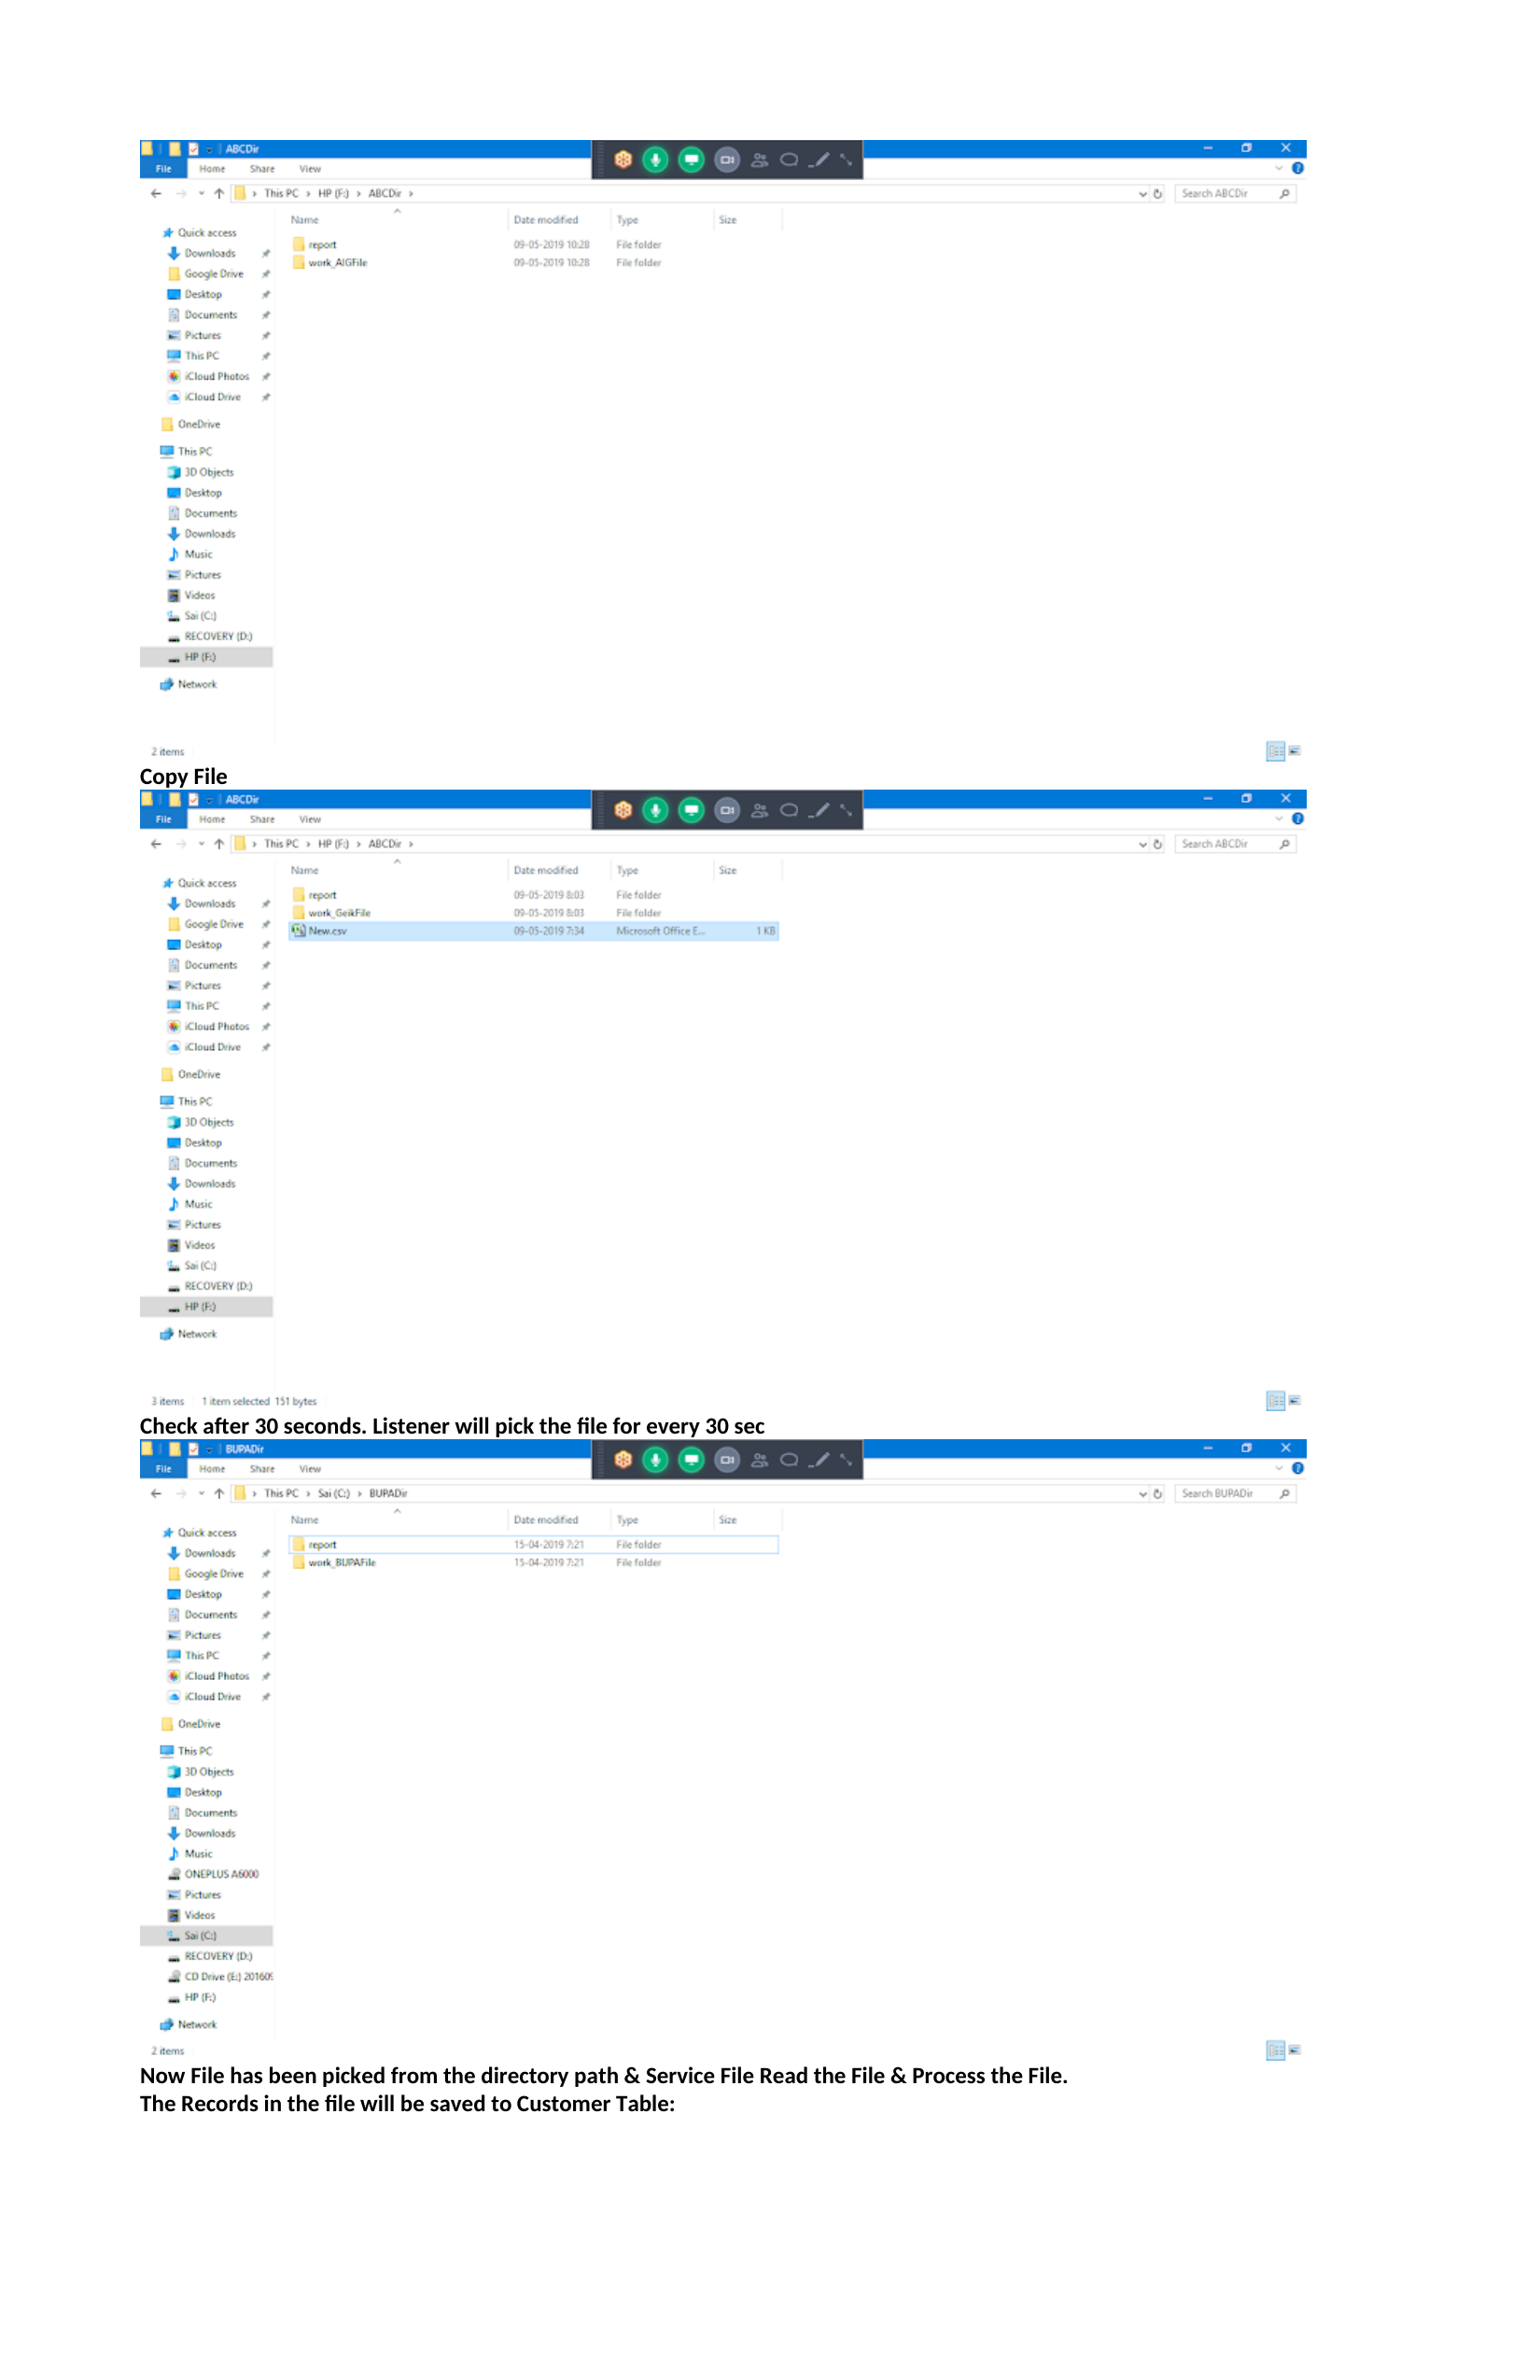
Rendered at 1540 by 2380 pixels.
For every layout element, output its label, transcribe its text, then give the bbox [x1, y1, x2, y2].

picture [140, 790, 1307, 1411]
text Copy File [140, 762, 1400, 790]
picture [140, 1439, 1307, 2061]
text Check after 30 seconds. Listener will pick the file for every 30 sec [140, 1411, 1400, 1439]
text Now File has been picked from the directory path & Service File Read the File & Process the File. [140, 2061, 1400, 2089]
text The Records in the file will be saved to Customer Table: [140, 2089, 1400, 2118]
picture [140, 140, 1307, 762]
